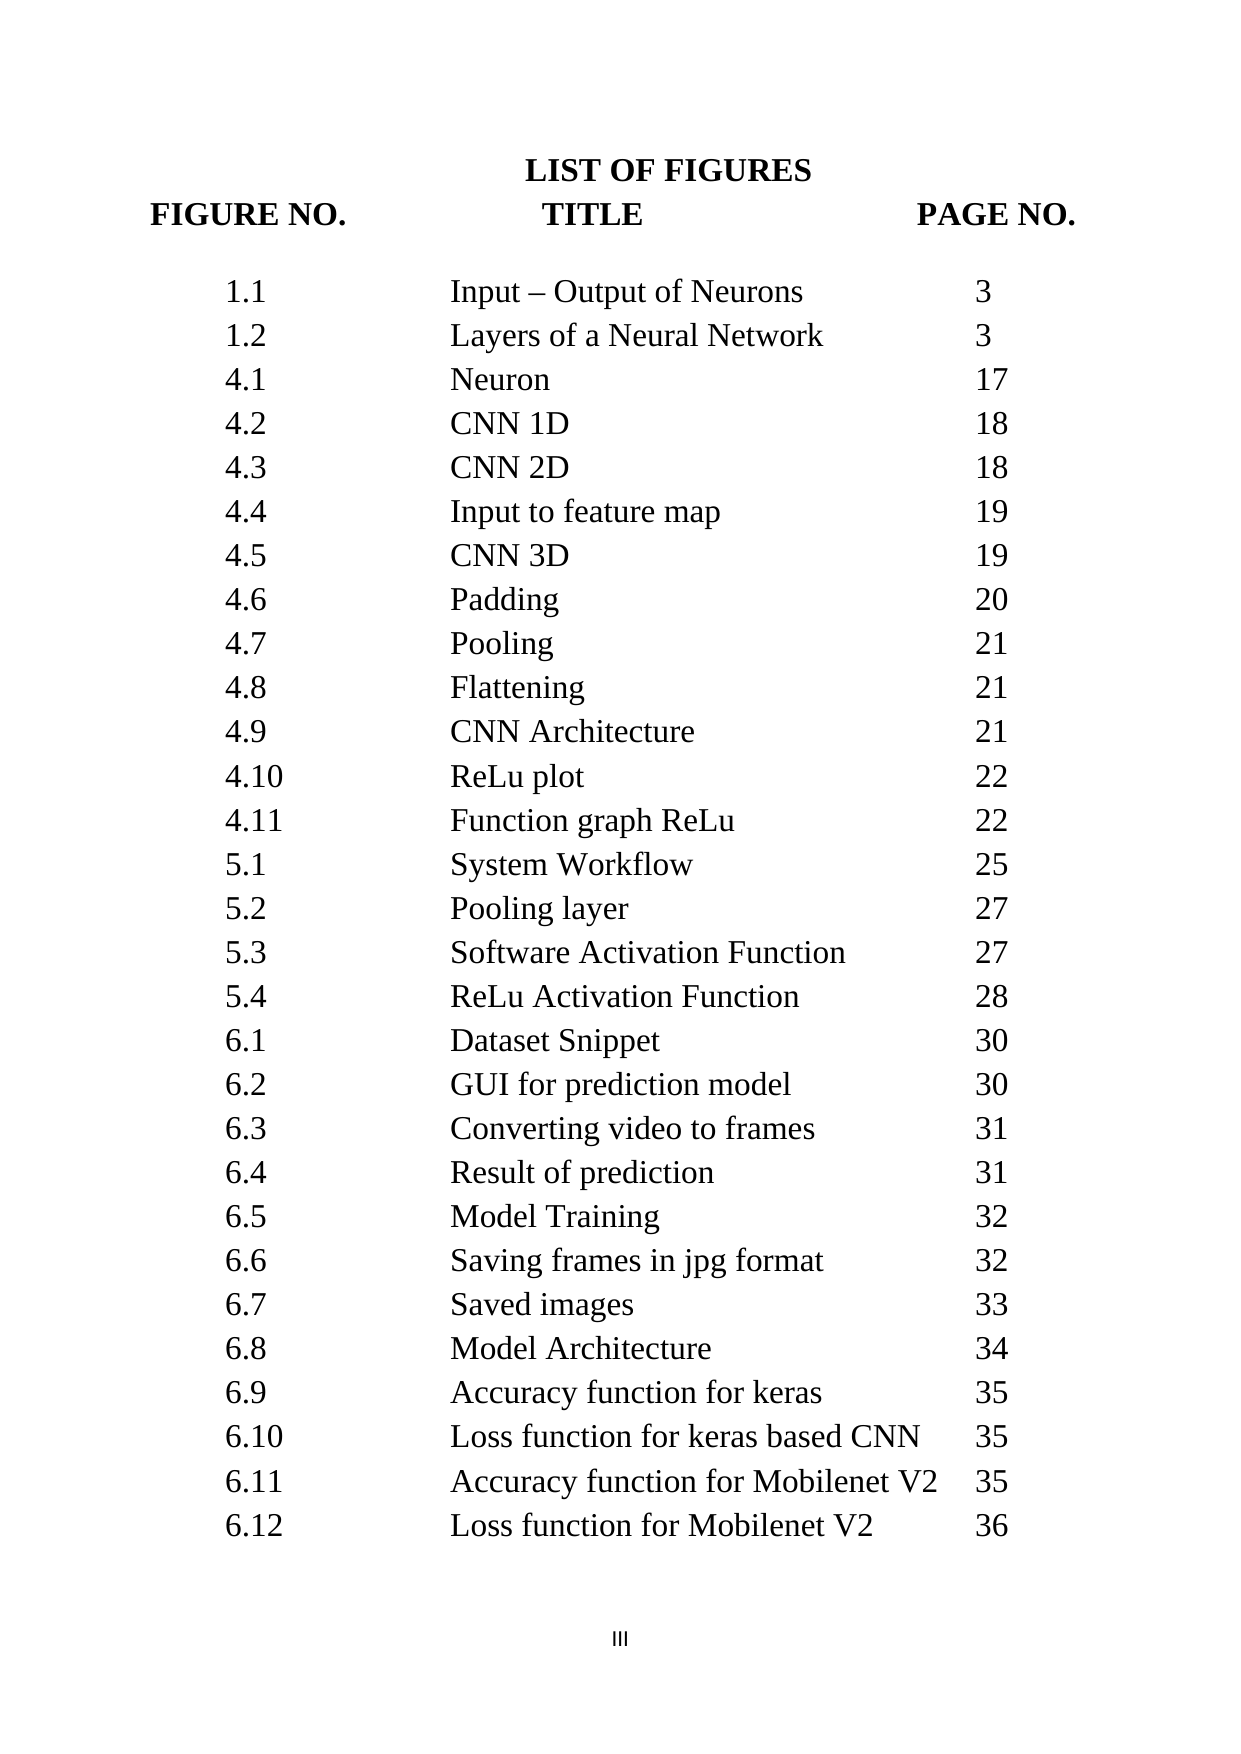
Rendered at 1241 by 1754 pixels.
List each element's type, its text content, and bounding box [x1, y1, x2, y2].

text 1.1 Input – Output of Neurons 3 [150, 271, 1080, 309]
text 6.4 Result of prediction 31 [225, 1152, 1090, 1191]
text 6.9 Accuracy function for keras 35 [225, 1373, 1090, 1411]
text FIGURE NO. TITLE PAGE NO. [150, 194, 1090, 232]
text 4.5 CNN 3D 19 [225, 536, 1124, 574]
text 6.3 Converting video to frames 31 [225, 1108, 1090, 1147]
text 6.2 GUI for prediction model 30 [225, 1064, 1090, 1103]
text 4.8 Flattening 21 [225, 668, 1090, 706]
text 6.1 Dataset Snippet 30 [225, 1020, 1090, 1058]
text 4.4 Input to feature map 19 [225, 491, 1124, 530]
text 5.3 Software Activation Function 27 [225, 932, 1090, 970]
text 5.2 Pooling layer 27 [225, 888, 1090, 926]
text 6.12 Loss function for Mobilenet V2 36 [225, 1505, 1090, 1543]
text 4.7 Pooling 21 [225, 624, 1090, 662]
text 5.4 ReLu Activation Function 28 [225, 976, 1090, 1014]
text 4.9 CNN Architecture 21 [225, 712, 1090, 750]
text 6.11 Accuracy function for Mobilenet V2 35 [225, 1461, 1090, 1499]
text 6.5 Model Training 32 [225, 1196, 1090, 1235]
text 4.3 CNN 2D 18 [225, 447, 1124, 486]
text 1.2 Layers of a Neural Network 3 [225, 315, 1124, 353]
text 6.10 Loss function for keras based CNN 35 [225, 1417, 1090, 1455]
text LIST OF FIGURES [450, 150, 1090, 188]
text 6.7 Saved images 33 [225, 1284, 1090, 1323]
text 4.10 ReLu plot 22 [225, 756, 1090, 794]
text 4.2 CNN 1D 18 [225, 403, 1124, 442]
text 5.1 System Workflow 25 [225, 844, 1090, 882]
text 6.8 Model Architecture 34 [225, 1329, 1090, 1367]
text 4.11 Function graph ReLu 22 [225, 800, 1090, 838]
text 4.1 Neuron 17 [225, 359, 1124, 398]
text 6.6 Saving frames in jpg format 32 [225, 1241, 1090, 1279]
text 4.6 Padding 20 [225, 579, 1090, 618]
